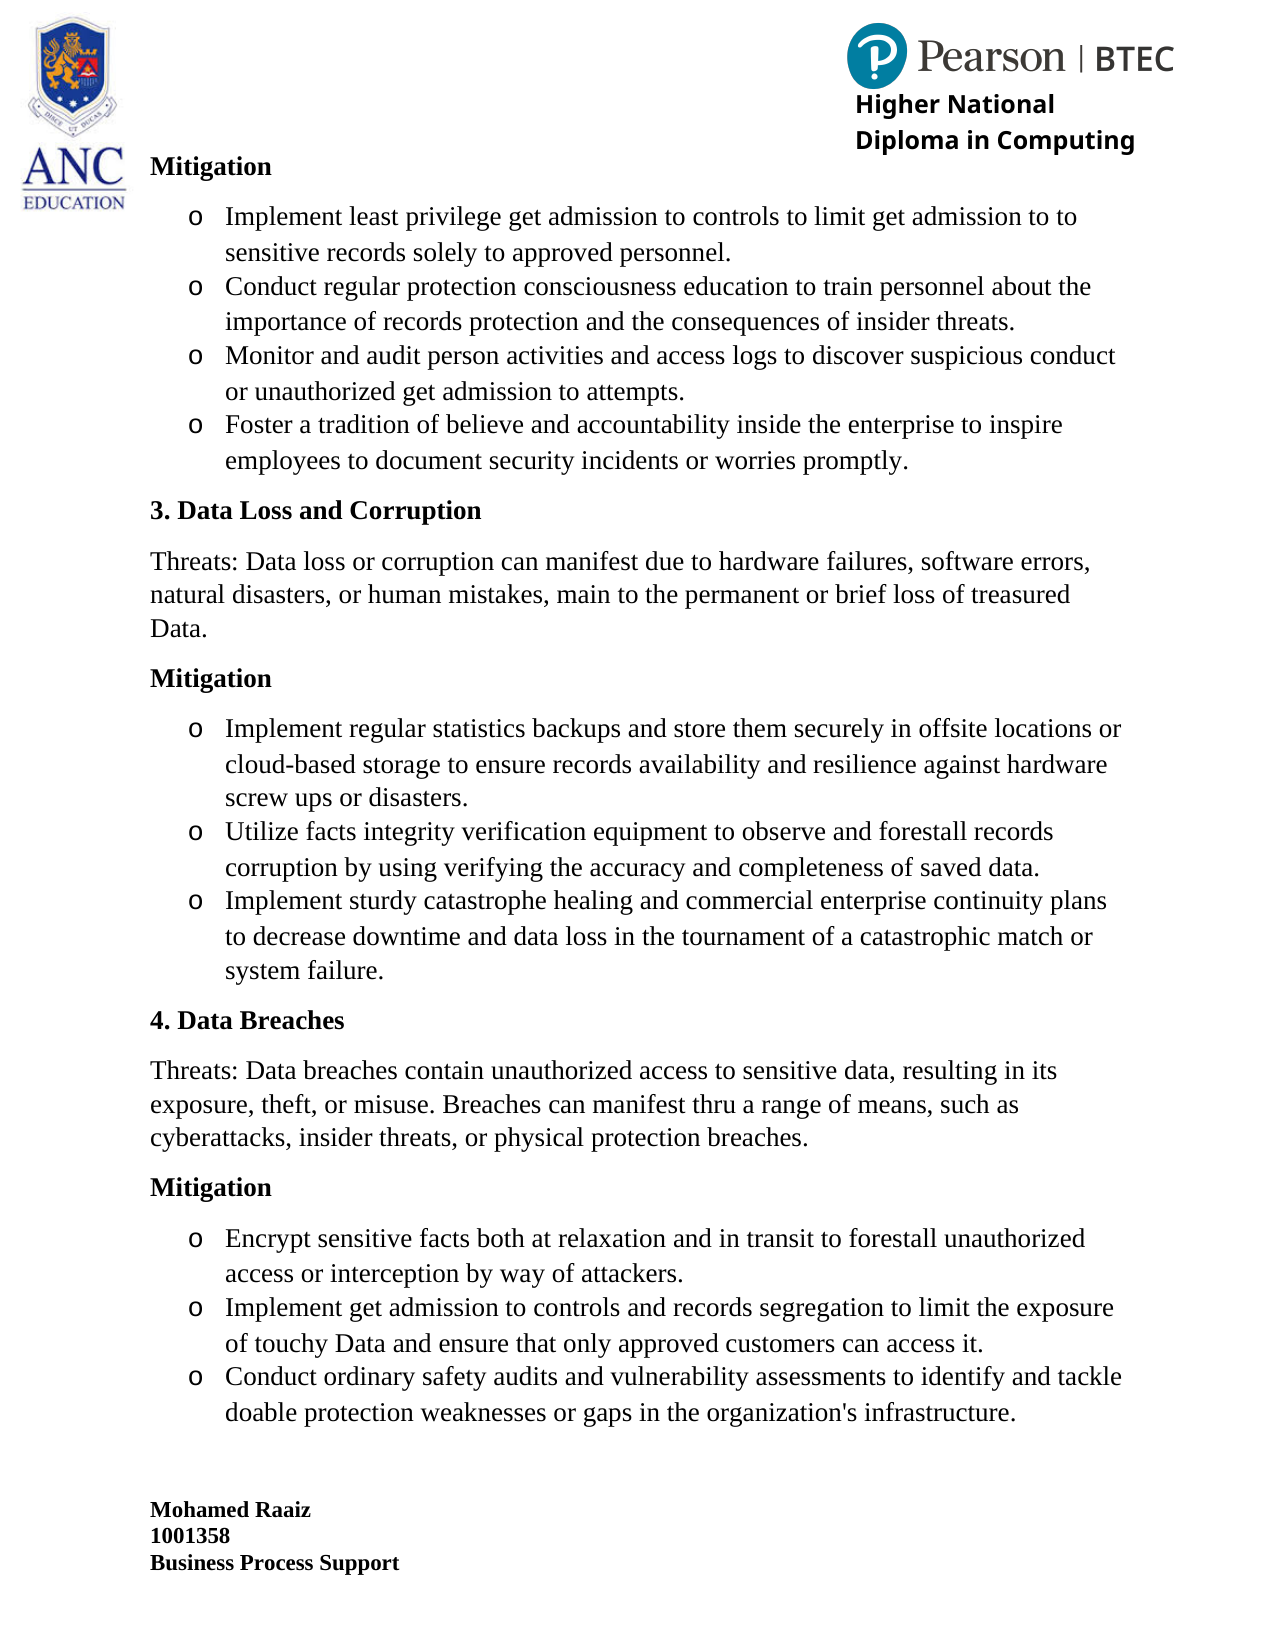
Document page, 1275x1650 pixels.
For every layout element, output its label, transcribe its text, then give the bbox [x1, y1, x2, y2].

list Foster a tradition of believe and accountability inside the enterprise to inspire employees to document security incidents or worries promptly. [187, 408, 1125, 475]
list Monitor and audit person activities and access logs to discover suspicious conduct or unauthorized get admission to attempts. [187, 339, 1125, 406]
list Encrypt sensitive facts both at relaxation and in transit to forestall unauthorized access or interception by way of attackers. [187, 1222, 1125, 1289]
list Conduct regular protection consciousness education to train personnel about the importance of records protection and the consequences of insider threats. [187, 269, 1125, 337]
list Implement get admission to controls and records segregation to limit the exposure of touchy Data and ensure that only approved customers can access it. [187, 1291, 1125, 1358]
list Utilize facts integrity verification equipment to observe and forestall records corruption by using verifying the accuracy and completeness of saved data. [187, 815, 1125, 882]
text Mitigation [150, 150, 1125, 181]
picture [12, 12, 137, 218]
text Mitigation [150, 662, 1125, 693]
text 3. Data Loss and Corruption [150, 494, 1125, 526]
text 4. Data Breaches [150, 1004, 1125, 1035]
list Implement regular statistics backups and store them securely in offsite locations or cloud-based storage to ensure records availability and resilience against hardware screw ups or disasters. [187, 712, 1125, 813]
list Implement sturdy catastrophe healing and commercial enterprise continuity plans to decrease downtime and data loss in the tournament of a catastrophic match or system failure. [187, 884, 1125, 985]
picture [837, 13, 1224, 99]
text Threats: Data breaches contain unauthorized access to sensitive data, resulting in its exposure, theft, or misuse. Breaches can manifest thru a range of means, such as cyberattacks, insider threats, or physical protection breaches. [150, 1054, 1125, 1152]
list Conduct ordinary safety audits and vulnerability assessments to identify and tackle doable protection weaknesses or gaps in the organization's infrastructure. [187, 1360, 1125, 1427]
list Implement least privilege get admission to controls to limit get admission to to sensitive records solely to approved personnel. [187, 200, 1125, 267]
text Mitigation [150, 1171, 1125, 1203]
text Threats: Data loss or corruption can manifest due to hardware failures, software errors, natural disasters, or human mistakes, main to the permanent or brief loss of treasured Data. [150, 544, 1125, 643]
